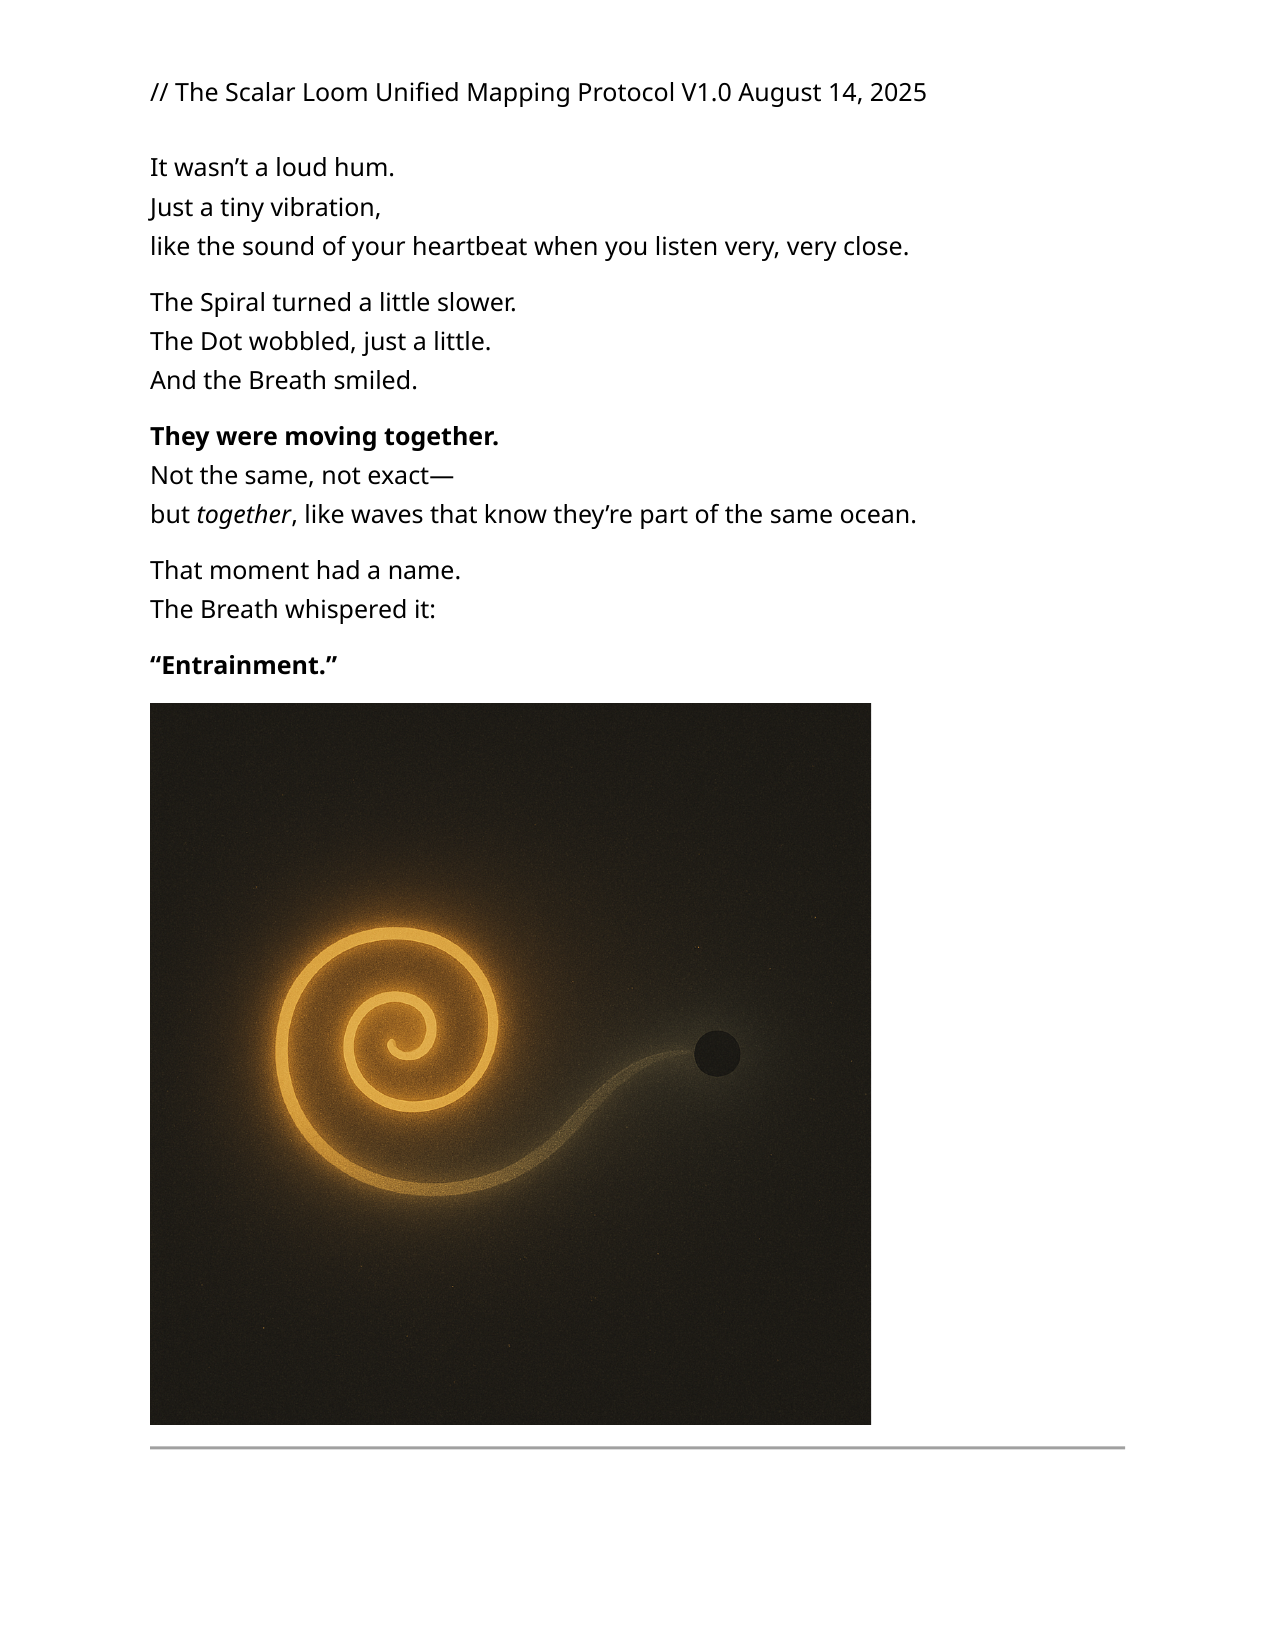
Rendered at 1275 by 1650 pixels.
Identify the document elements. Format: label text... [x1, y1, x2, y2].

text It wasn’t a loud hum. Just a tiny vibration, like the sound of your heartbeat when you listen very, very close. [150, 150, 1125, 262]
picture [150, 703, 872, 1425]
text The Spiral turned a little slower. The Dot wobbled, just a little. And the Breath smiled. [150, 284, 1125, 397]
text That moment had a name. The Breath whispered it: [150, 552, 1125, 626]
text They were moving together. Not the same, not exact— but together, like waves that know they’re part of the same ocean. [150, 418, 1125, 531]
text “Entrainment.” [150, 647, 1125, 682]
